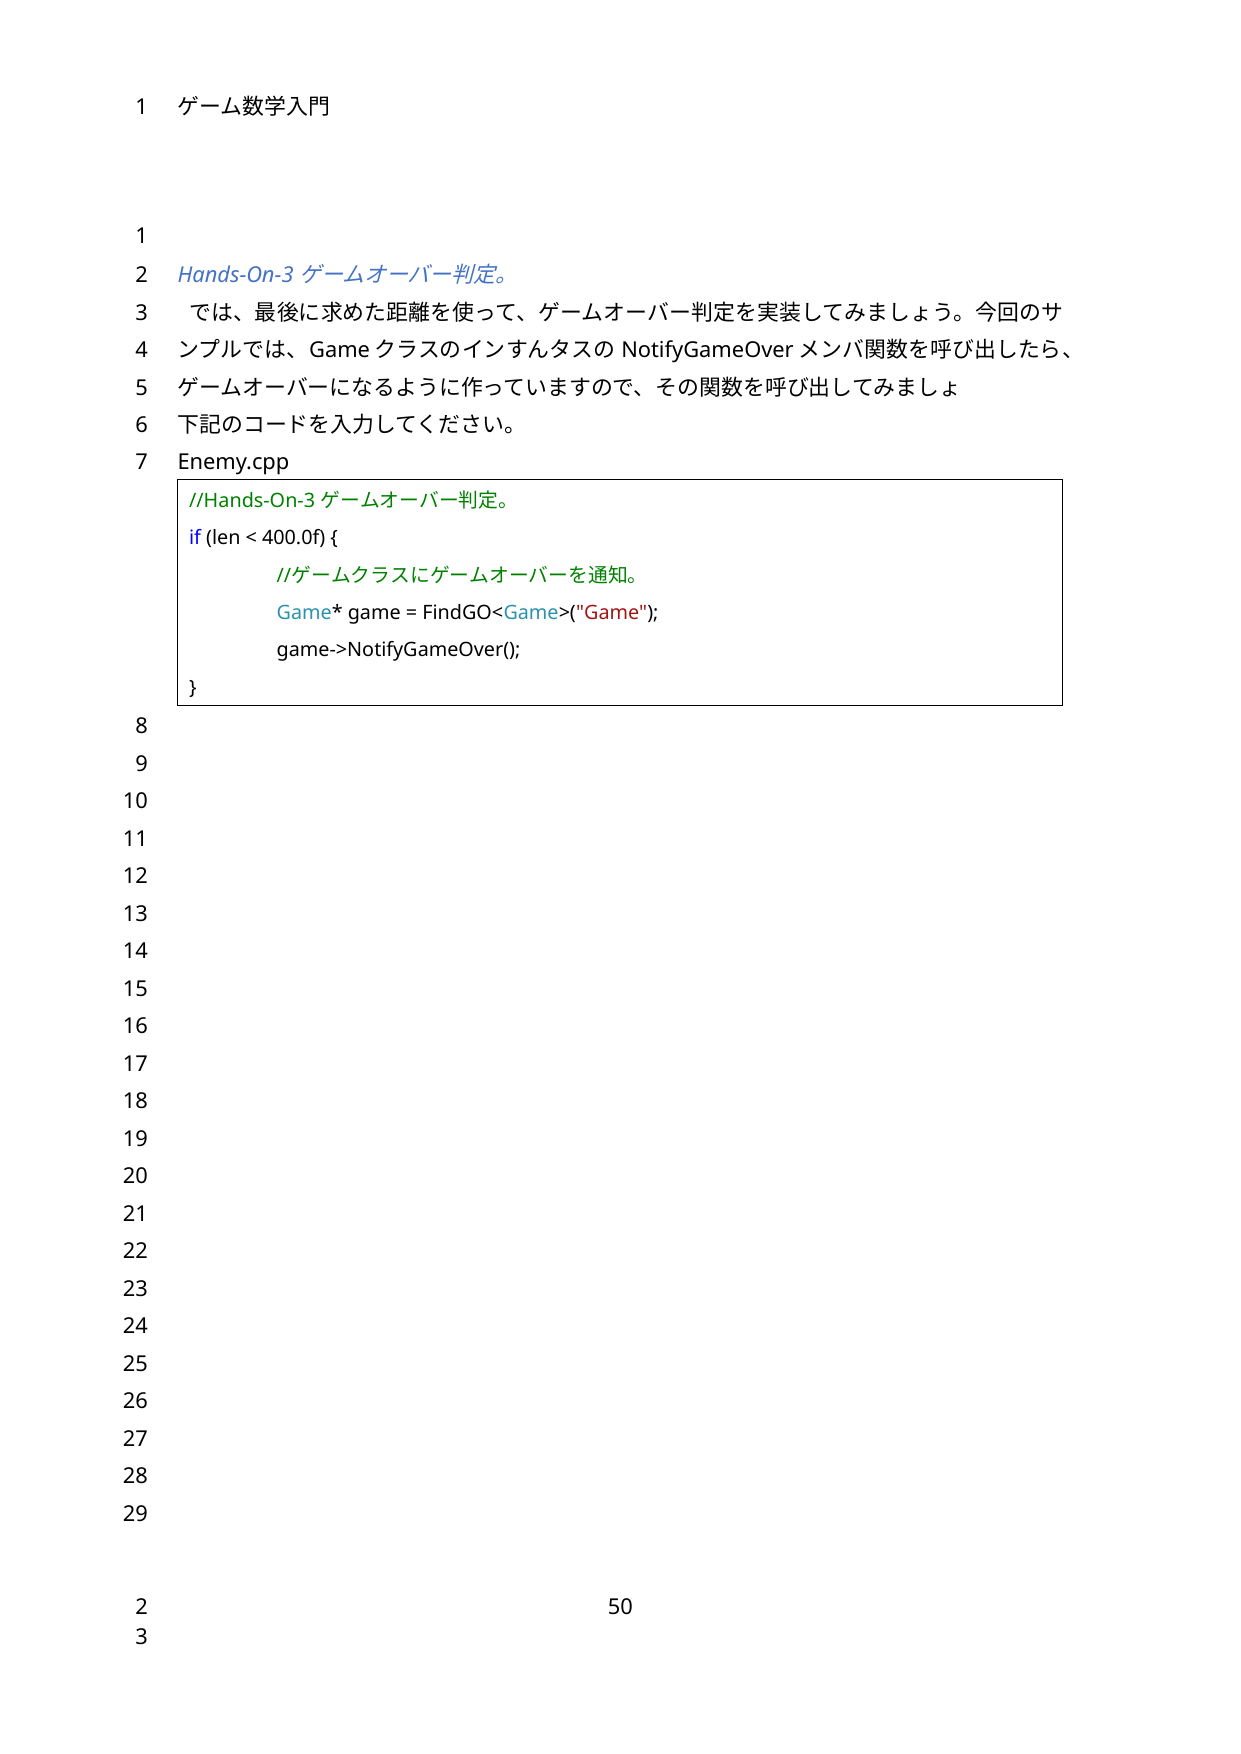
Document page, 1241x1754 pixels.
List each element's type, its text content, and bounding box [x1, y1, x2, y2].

text Hands-On-3 ゲームオーバー判定。 [177, 254, 1063, 292]
text では、最後に求めた距離を使って、ゲームオーバー判定を実装してみましょう。今回のサンプルでは、GameクラスのインすんタスのNotifyGameOverメンバ関数を呼び出したら、ゲームオーバーになるように作っていますので、その関数を呼び出してみましょ [177, 292, 1063, 404]
text 下記のコードを入力してください。 [177, 404, 1063, 442]
table_header //Hands-On-3 ゲームオーバー判定。 if (len < 400.0f) { //ゲームクラスにゲームオーバーを通知。 Game* game = FindGO<Game>("Game"); game->NotifyGameOver(); } [178, 480, 1062, 705]
text Enemy.cpp [177, 442, 1063, 479]
